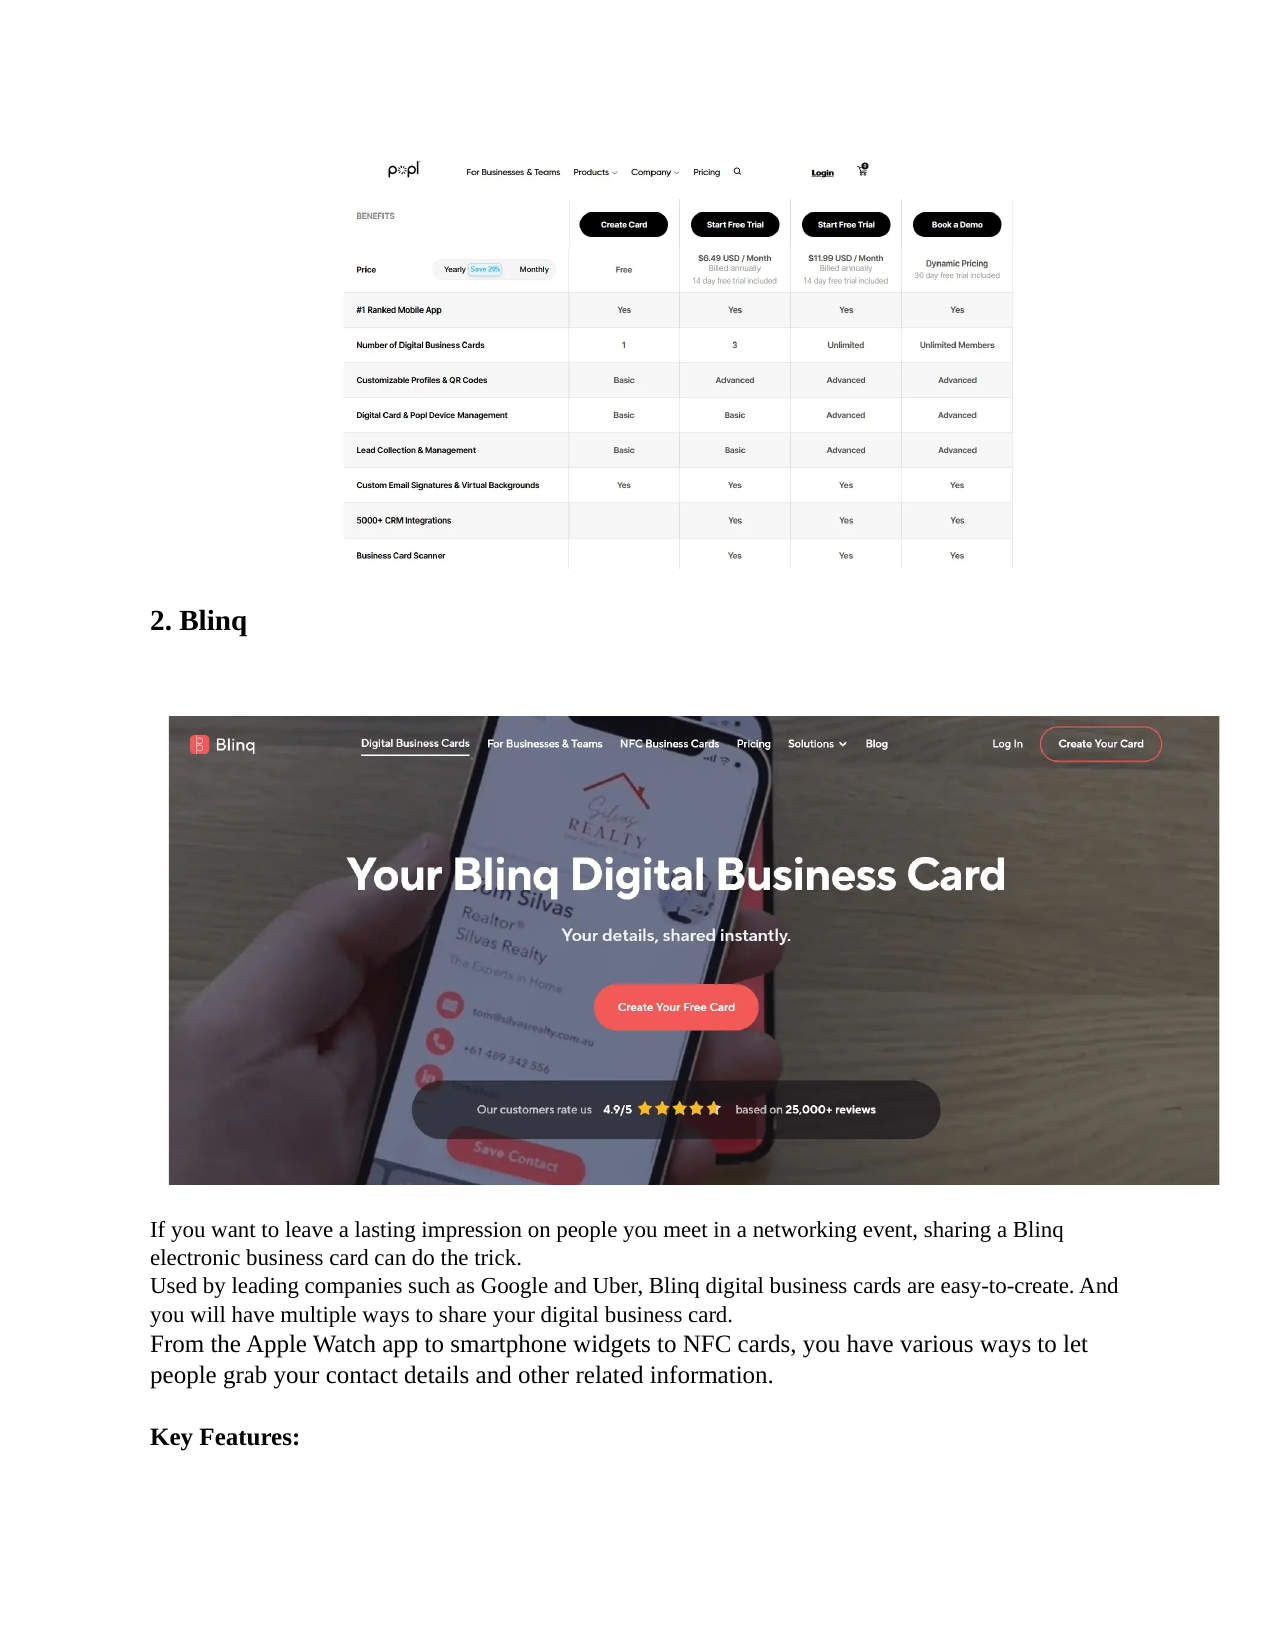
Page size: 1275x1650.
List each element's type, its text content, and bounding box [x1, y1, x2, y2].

text Key Features: [150, 1422, 1125, 1451]
text Used by leading companies such as Google and Uber, Blinq digital business cards are easy-to-create. And you will have multiple ways to share your digital business card. [150, 1272, 1125, 1327]
text From the Apple Watch app to smartphone widgets to NFC cards, you have various ways to let people grab your contact details and other related information. [150, 1329, 1125, 1389]
subtitle 2. Blinq [150, 603, 1125, 637]
text If you want to leave a lasting impression on people you meet in a networking event, sharing a Blinq electronic business card can do the trick. [150, 1216, 1125, 1270]
